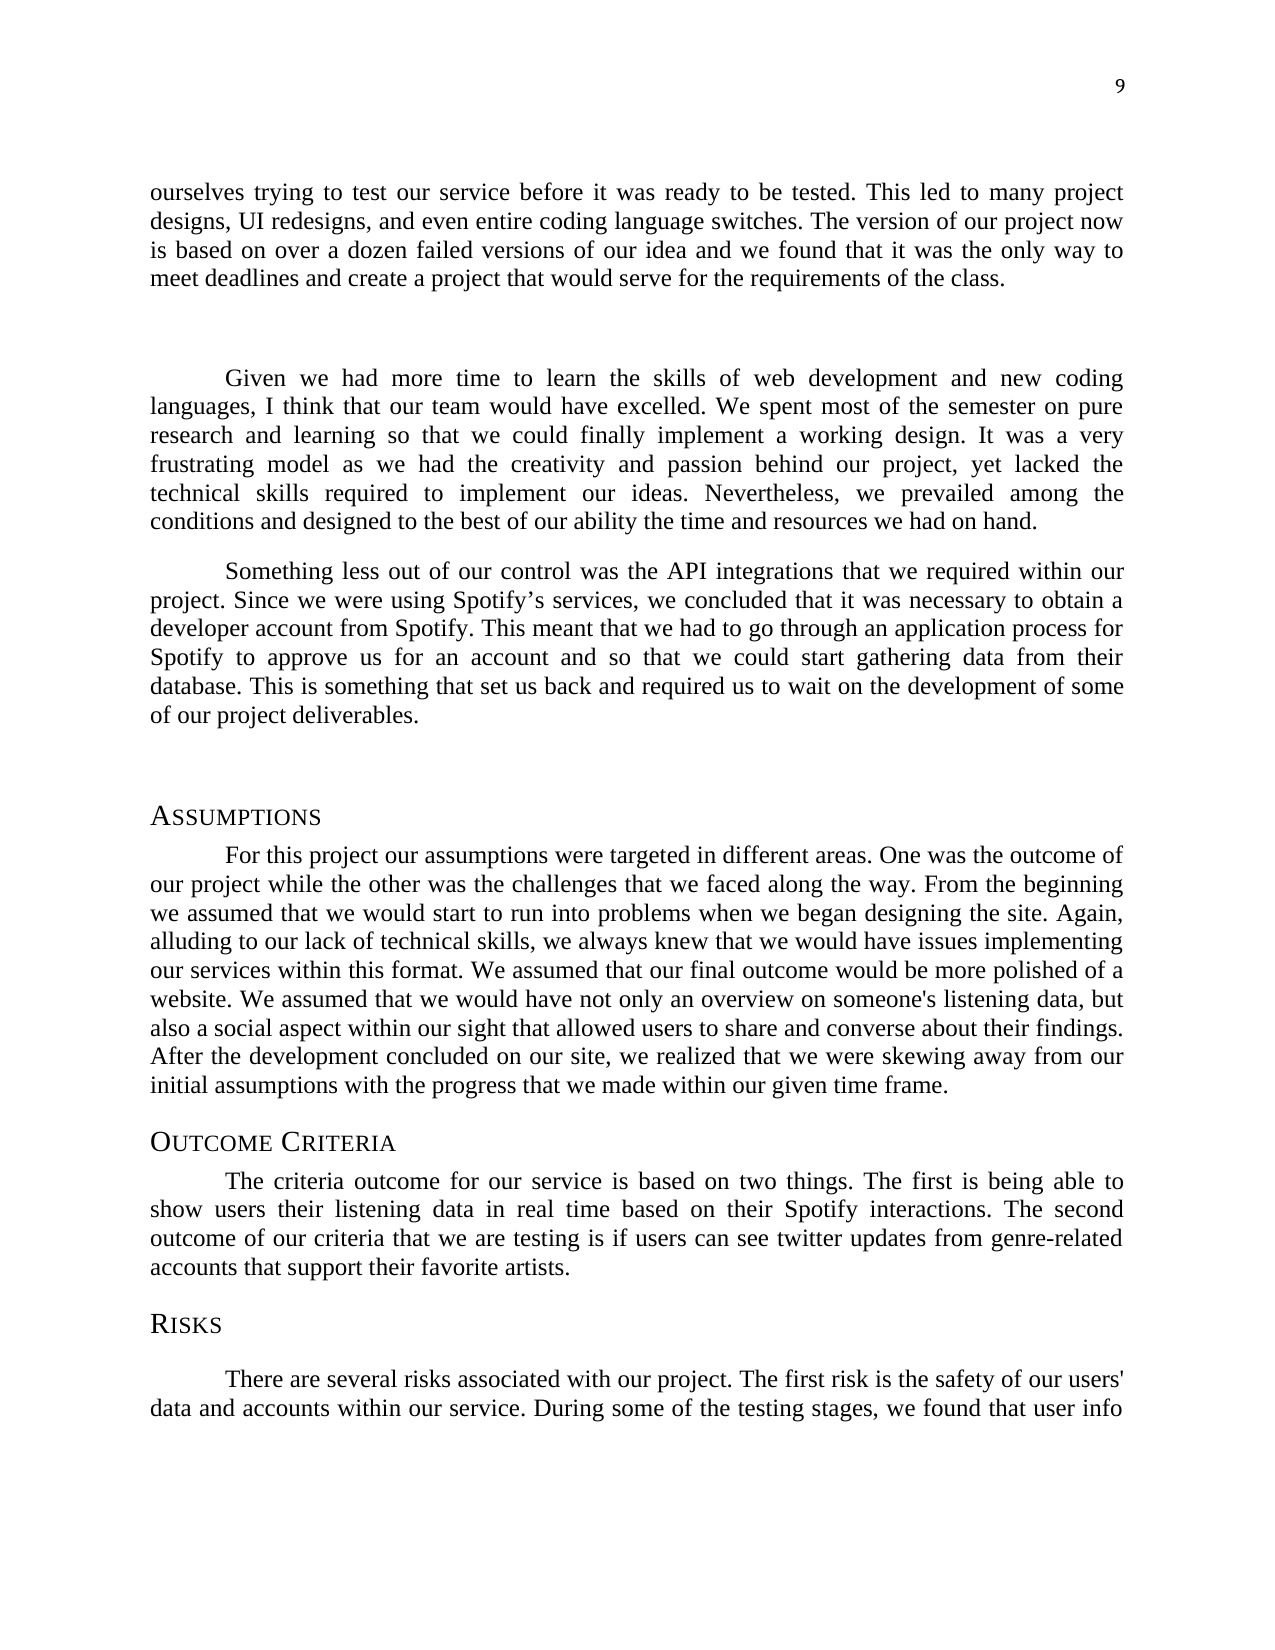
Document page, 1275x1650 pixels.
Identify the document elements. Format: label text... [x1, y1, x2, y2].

subtitle Risks [150, 1306, 1125, 1339]
text For this project our assumptions were targeted in different areas. One was the outcome of our project while the other was the challenges that we faced along the way. From the beginning we assumed that we would start to run into problems when we began designing the site. Again, alluding to our lack of technical skills, we always knew that we would have issues implementing our services within this format. We assumed that our final outcome would be more polished of a website. We assumed that we would have not only an overview on someone's listening data, but also a social aspect within our sight that allowed users to share and converse about their findings. After the development concluded on our site, we realized that we were skewing away from our initial assumptions with the progress that we made within our given time frame. [150, 840, 1125, 1099]
text The criteria outcome for our service is based on two things. The first is being able to show users their listening data in real time based on their Spotify interactions. The second outcome of our criteria that we are testing is if users can see twitter updates from genre-related accounts that support their favorite artists. [150, 1166, 1125, 1281]
text Something less out of our control was the API integrations that we required within our project. Since we were using Spotify’s services, we concluded that it was necessary to obtain a developer account from Spotify. This meant that we had to go through an application process for Spotify to approve us for an account and so that we could start gathering data from their database. This is something that set us back and required us to wait on the development of some of our project deliverables. [150, 556, 1125, 728]
subtitle Assumptions [150, 798, 1125, 832]
subtitle Outcome Criteria [150, 1124, 1125, 1157]
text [150, 177, 1125, 292]
text Given we had more time to learn the skills of web development and new coding languages, I think that our team would have excelled. We spent most of the semester on pure research and learning so that we could finally implement a working design. It was a very frustrating model as we had the creativity and passion behind our project, yet lacked the technical skills required to implement our ideas. Nevertheless, we prevailed among the conditions and designed to the best of our ability the time and resources we had on hand. [150, 363, 1125, 535]
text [150, 1364, 1125, 1422]
